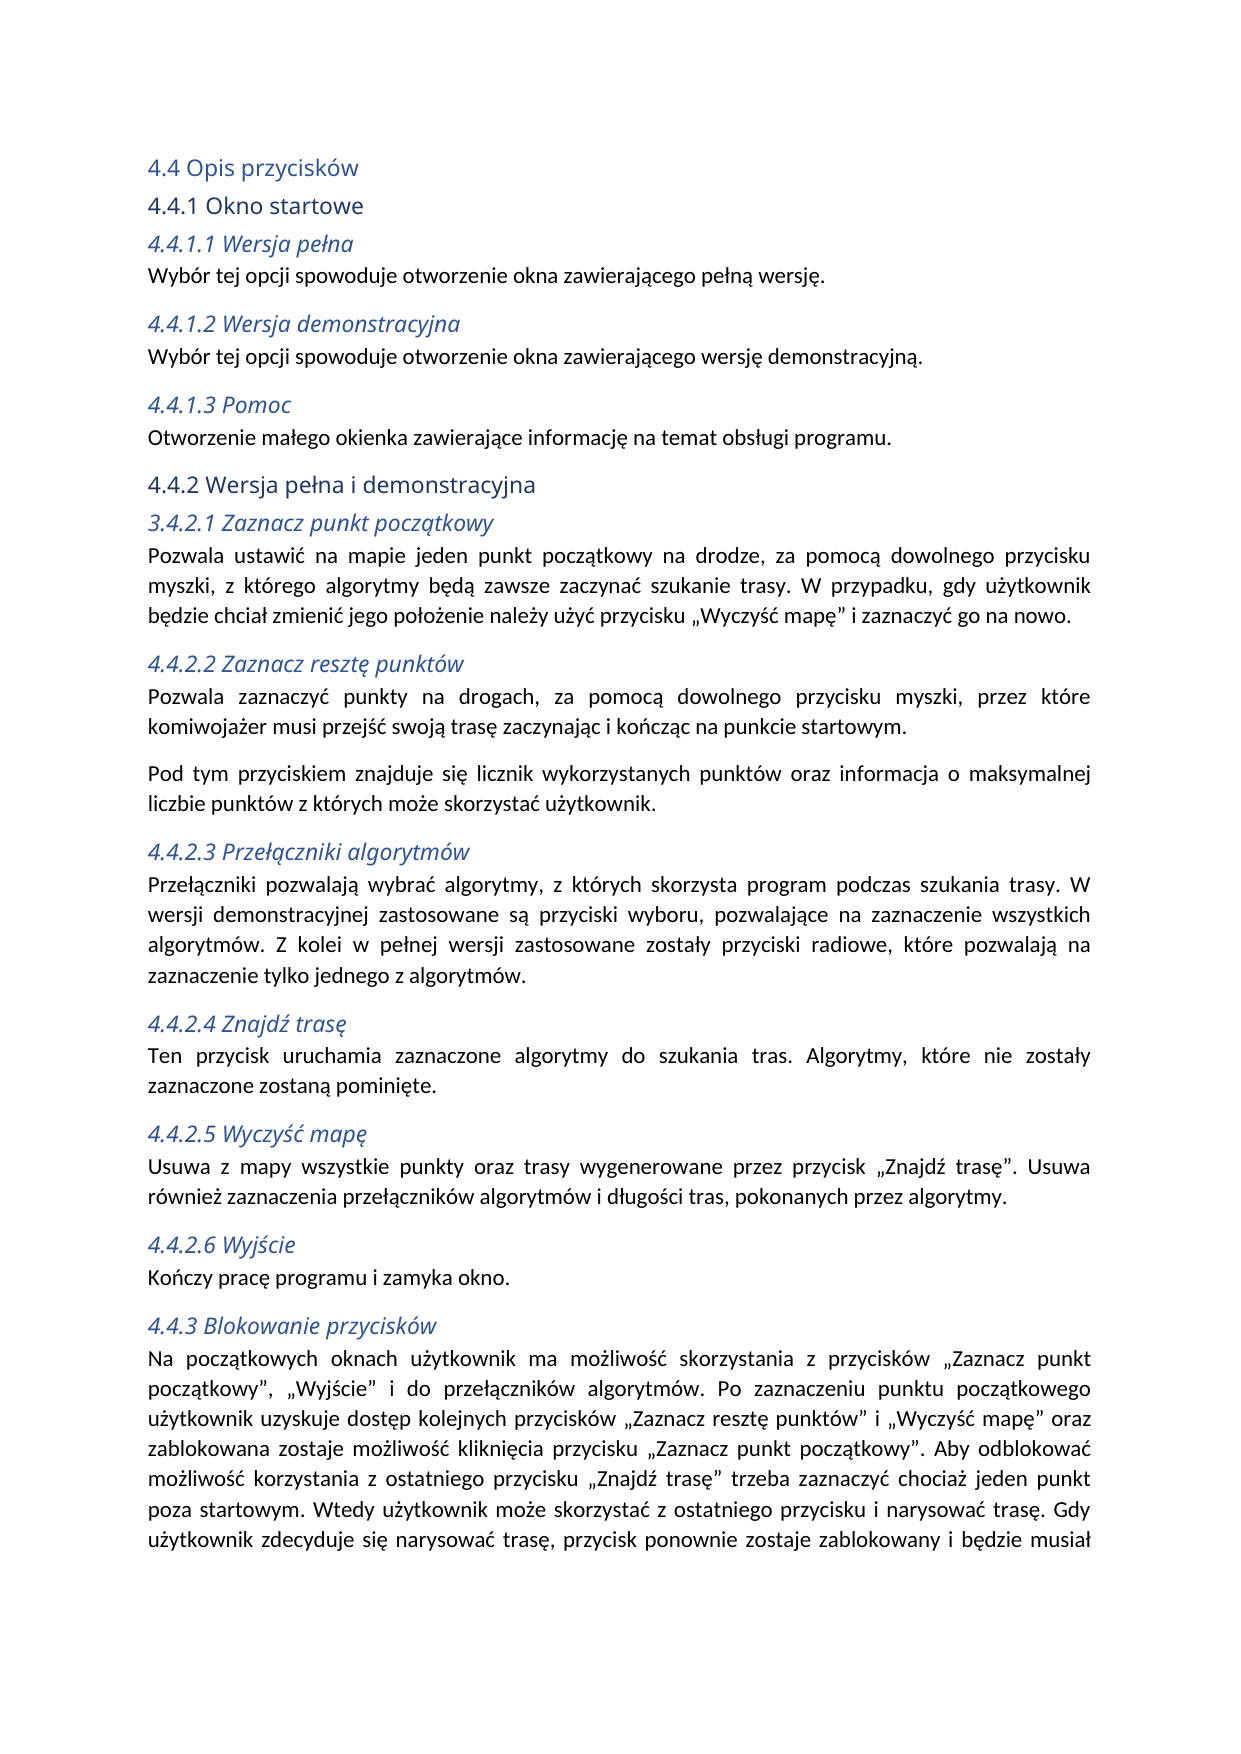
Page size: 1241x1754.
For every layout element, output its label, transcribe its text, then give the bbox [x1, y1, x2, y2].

subtitle 4.4.2.3 Przełączniki algorytmów [148, 836, 1093, 868]
subtitle 4.4.2.5 Wyczyść mapę [148, 1118, 1093, 1150]
text Przełączniki pozwalają wybrać algorytmy, z których skorzysta program podczas szukania trasy. W wersji demonstracyjnej zastosowane są przyciski wyboru, pozwalające na zaznaczenie wszystkich algorytmów. Z kolei w pełnej wersji zastosowane zostały przyciski radiowe, które pozwalają na zaznaczenie tylko jednego z algorytmów. [148, 870, 1093, 989]
subtitle 4.4.1 Okno startowe [148, 190, 1093, 221]
text Pod tym przyciskiem znajduje się licznik wykorzystanych punktów oraz informacja o maksymalnej liczbie punktów z których może skorzystać użytkownik. [148, 759, 1093, 817]
text Wybór tej opcji spowoduje otworzenie okna zawierającego pełną wersję. [148, 261, 1093, 289]
subtitle 4.4.1.2 Wersja demonstracyjna [148, 308, 1093, 339]
text Usuwa z mapy wszystkie punkty oraz trasy wygenerowane przez przycisk „Znajdź trasę”. Usuwa również zaznaczenia przełączników algorytmów i długości tras, pokonanych przez algorytmy. [148, 1152, 1093, 1210]
text Pozwala zaznaczyć punkty na drogach, za pomocą dowolnego przycisku myszki, przez które komiwojażer musi przejść swoją trasę zaczynając i kończąc na punkcie startowym. [148, 682, 1093, 740]
text Ten przycisk uruchamia zaznaczone algorytmy do szukania tras. Algorytmy, które nie zostały zaznaczone zostaną pominięte. [148, 1041, 1093, 1099]
subtitle 4.4.1.3 Pomoc [148, 389, 1093, 420]
subtitle 4.4.3 Blokowanie przycisków [148, 1310, 1093, 1341]
text Wybór tej opcji spowoduje otworzenie okna zawierającego wersję demonstracyjną. [148, 342, 1093, 370]
subtitle 4.4 Opis przycisków [148, 152, 1093, 183]
subtitle 4.4.2.4 Znajdź trasę [148, 1008, 1093, 1039]
text Pozwala ustawić na mapie jeden punkt początkowy na drodze, za pomocą dowolnego przycisku myszki, z którego algorytmy będą zawsze zaczynać szukanie trasy. W przypadku, gdy użytkownik będzie chciał zmienić jego położenie należy użyć przycisku „Wyczyść mapę” i zaznaczyć go na nowo. [148, 541, 1093, 629]
subtitle 4.4.2.6 Wyjście [148, 1229, 1093, 1261]
subtitle 4.4.2 Wersja pełna i demonstracyjna [148, 469, 1093, 501]
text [148, 1344, 1093, 1553]
subtitle 4.4.1.1 Wersja pełna [148, 228, 1093, 259]
text Kończy pracę programu i zamyka okno. [148, 1263, 1093, 1291]
text Otworzenie małego okienka zawierające informację na temat obsługi programu. [148, 423, 1093, 451]
subtitle 4.4.2.2 Zaznacz resztę punktów [148, 648, 1093, 680]
subtitle 3.4.2.1 Zaznacz punkt początkowy [148, 507, 1093, 539]
